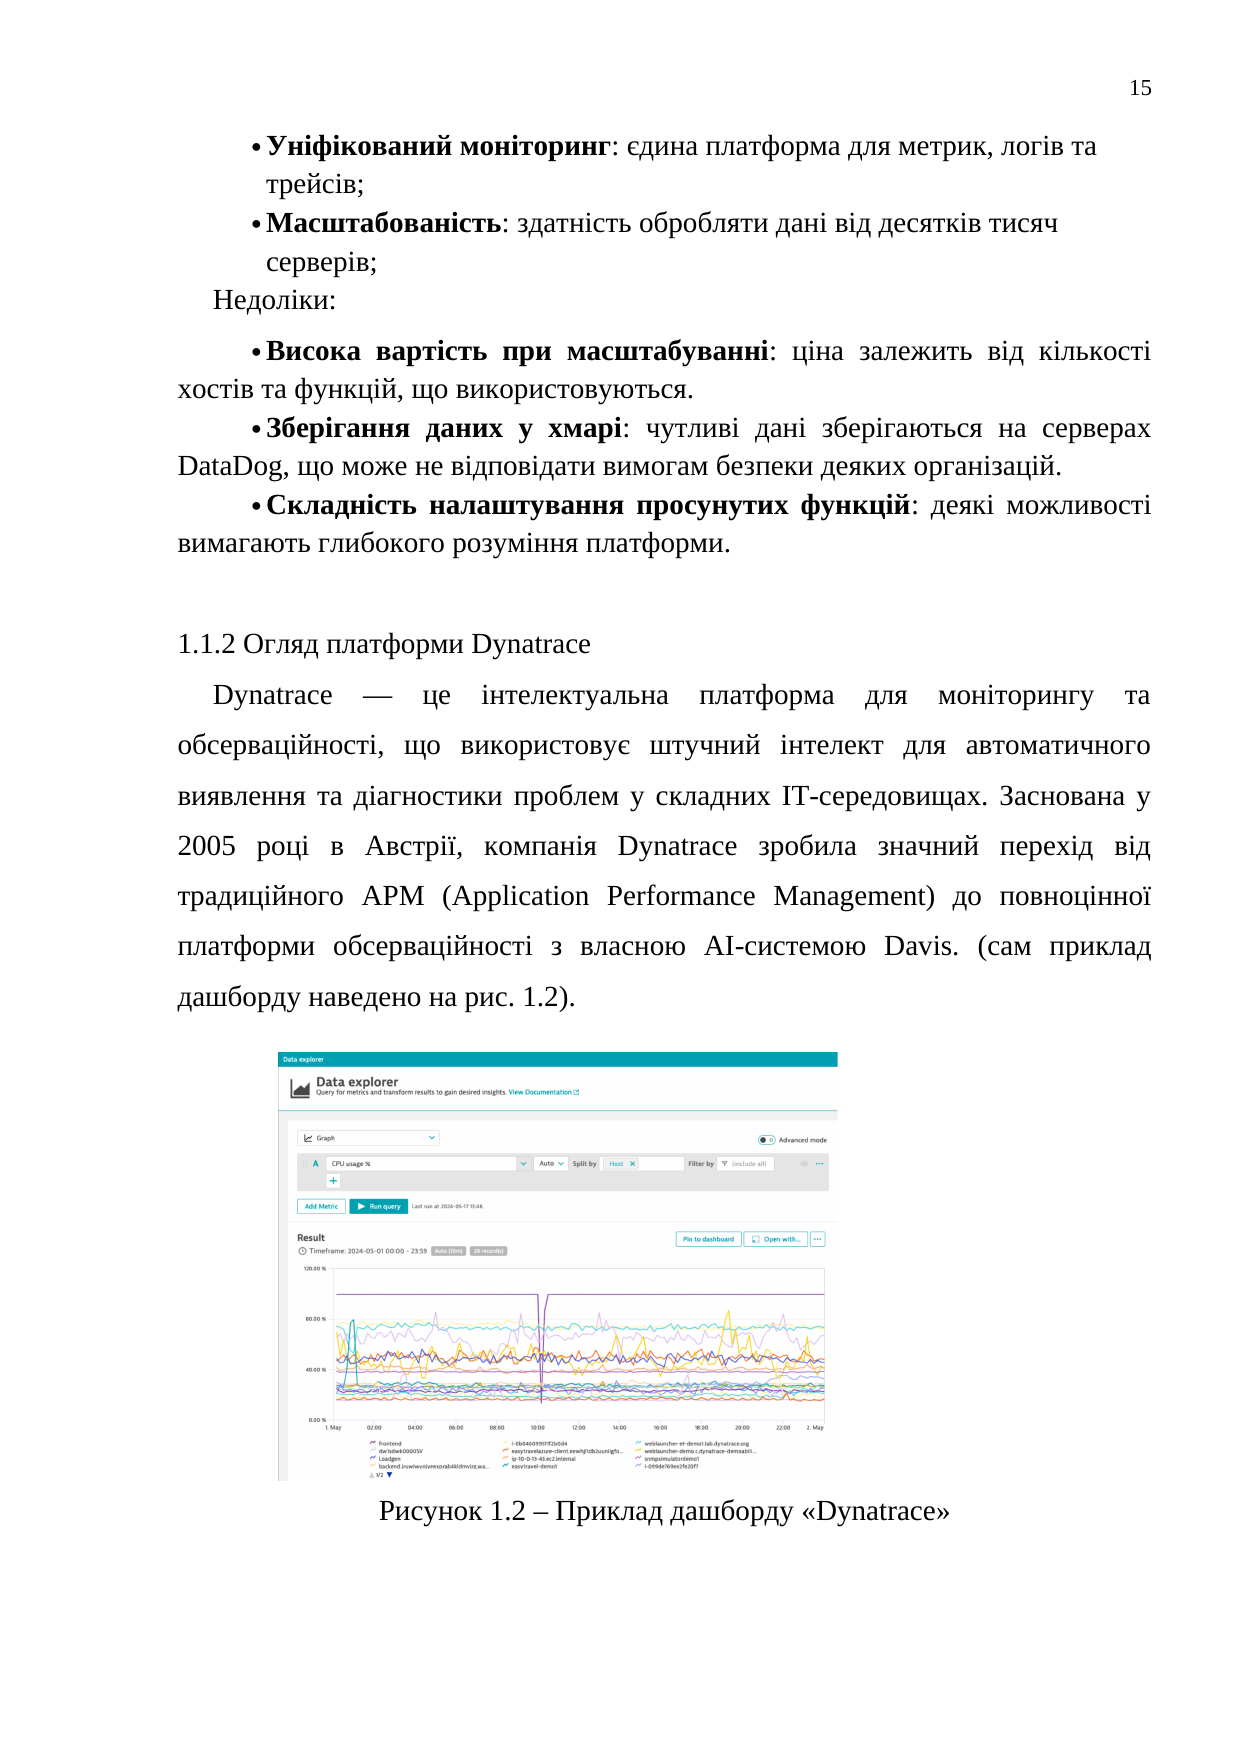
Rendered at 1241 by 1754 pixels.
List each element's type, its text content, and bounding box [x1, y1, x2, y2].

list Зберігання даних у хмарі: чутливі дані зберігаються на серверах DataDog, що може не відповідати вимогам безпеки деяких організацій. [177, 410, 1152, 482]
subtitle 1.1.2 Огляд платформи Dynatrace [177, 627, 1152, 660]
text Недоліки: [213, 282, 1152, 316]
text Dynatrace — це інтелектуальна платформа для моніторингу та обсерваційності, що використовує штучний інтелект для автоматичного виявлення та діагностики проблем у складних ІТ-середовищах. Заснована у 2005 році в Австрії, компанія Dynatrace зробила значний перехід від традиційного APM (Application Performance Management) до повноцінної платформи обсерваційності з власною AI-системою Davis. (сам приклад дашборду наведено на рис. 1.2). [177, 677, 1152, 1012]
picture [278, 1052, 838, 1481]
list Масштабованість: здатність обробляти дані від десятків тисяч серверів; [177, 205, 1152, 277]
text Рисунок 1.2 – Приклад дашборду «Dynatrace» [177, 1493, 1152, 1527]
list Уніфікований моніторинг: єдина платформа для метрик, логів та трейсів; [177, 128, 1152, 200]
list Складність налаштування просунутих функцій: деякі можливості вимагають глибокого розуміння платформи. [177, 487, 1152, 559]
list Висока вартість при масштабуванні: ціна залежить від кількості хостів та функцій, що використовуються. [177, 333, 1152, 405]
